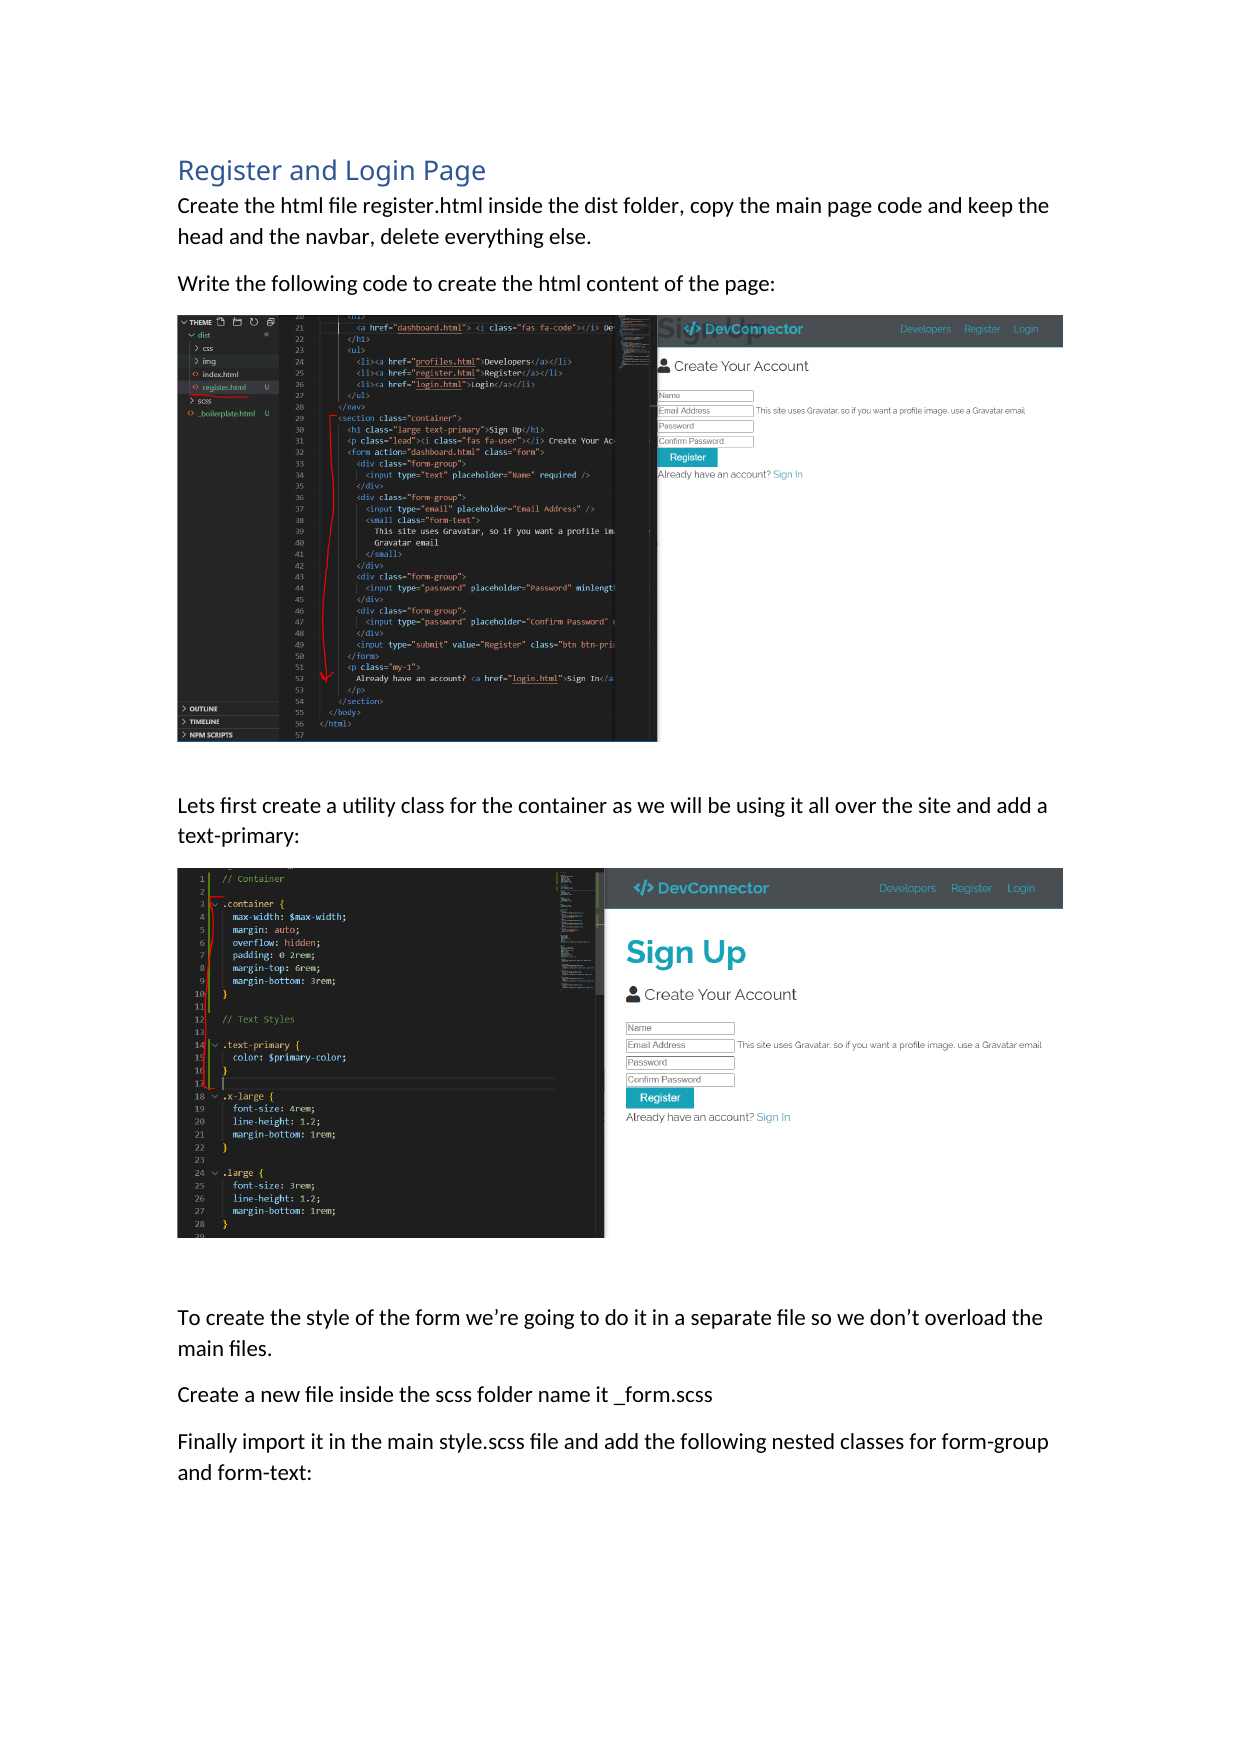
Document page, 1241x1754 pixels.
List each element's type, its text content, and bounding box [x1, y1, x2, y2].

text Write the following code to create the html content of the page: [177, 269, 1063, 297]
text To create the style of the form we’re going to do it in a separate file so we don’t overload the main files. [177, 1303, 1063, 1362]
picture [177, 315, 1063, 742]
text Finally import it in the main style.scss file and add the following nested classes for form-group and form-text: [177, 1427, 1063, 1486]
text Lets first create a utility class for the container as we will be using it all over the site and add a text-primary: [177, 791, 1063, 849]
text Create a new file inside the scss folder name it _form.scss [177, 1381, 1063, 1409]
picture [177, 868, 1063, 1238]
text Create the html file register.html inside the dist folder, copy the main page code and keep the head and the navbar, delete everything else. [177, 192, 1063, 250]
subtitle Register and Login Page [177, 152, 1063, 189]
